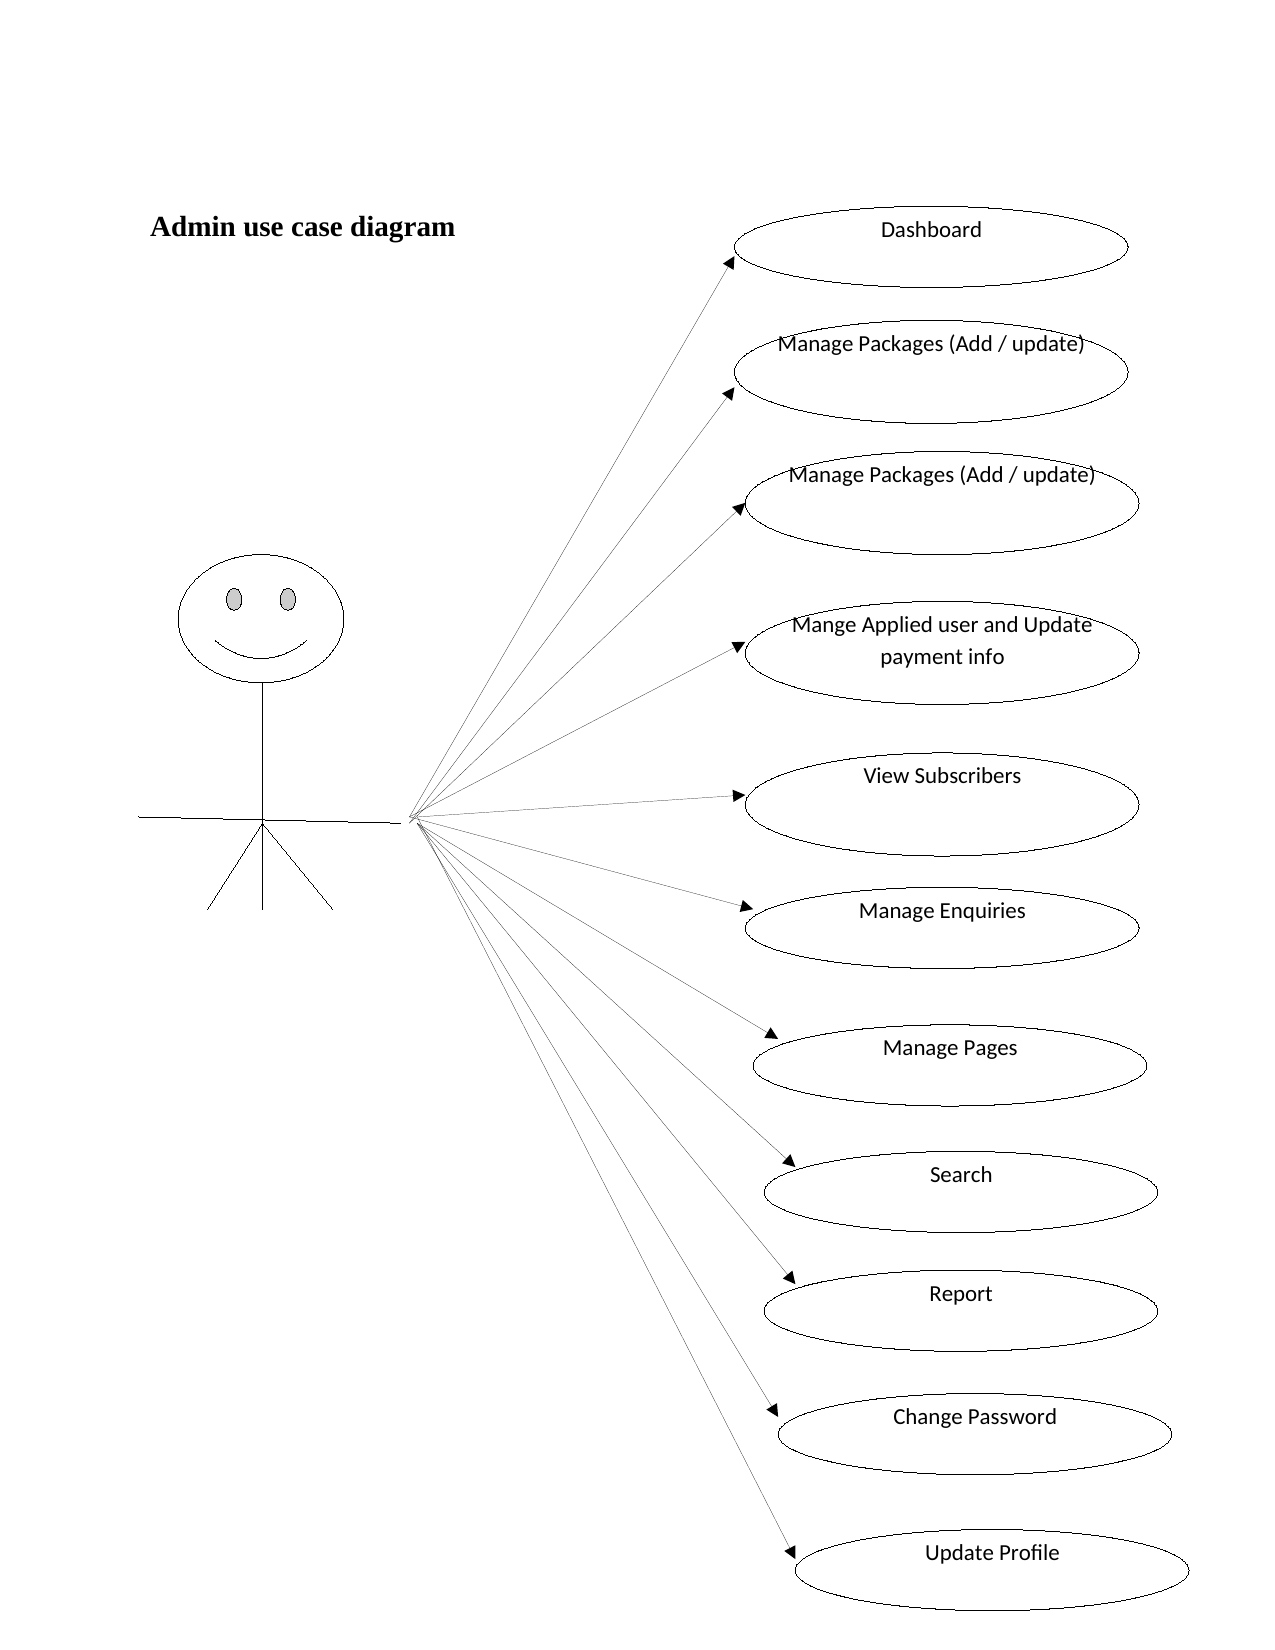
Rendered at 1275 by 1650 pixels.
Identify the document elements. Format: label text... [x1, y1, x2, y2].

text Admin use case diagram [1014, 209, 1125, 238]
text Admin use case diagram [150, 209, 848, 243]
